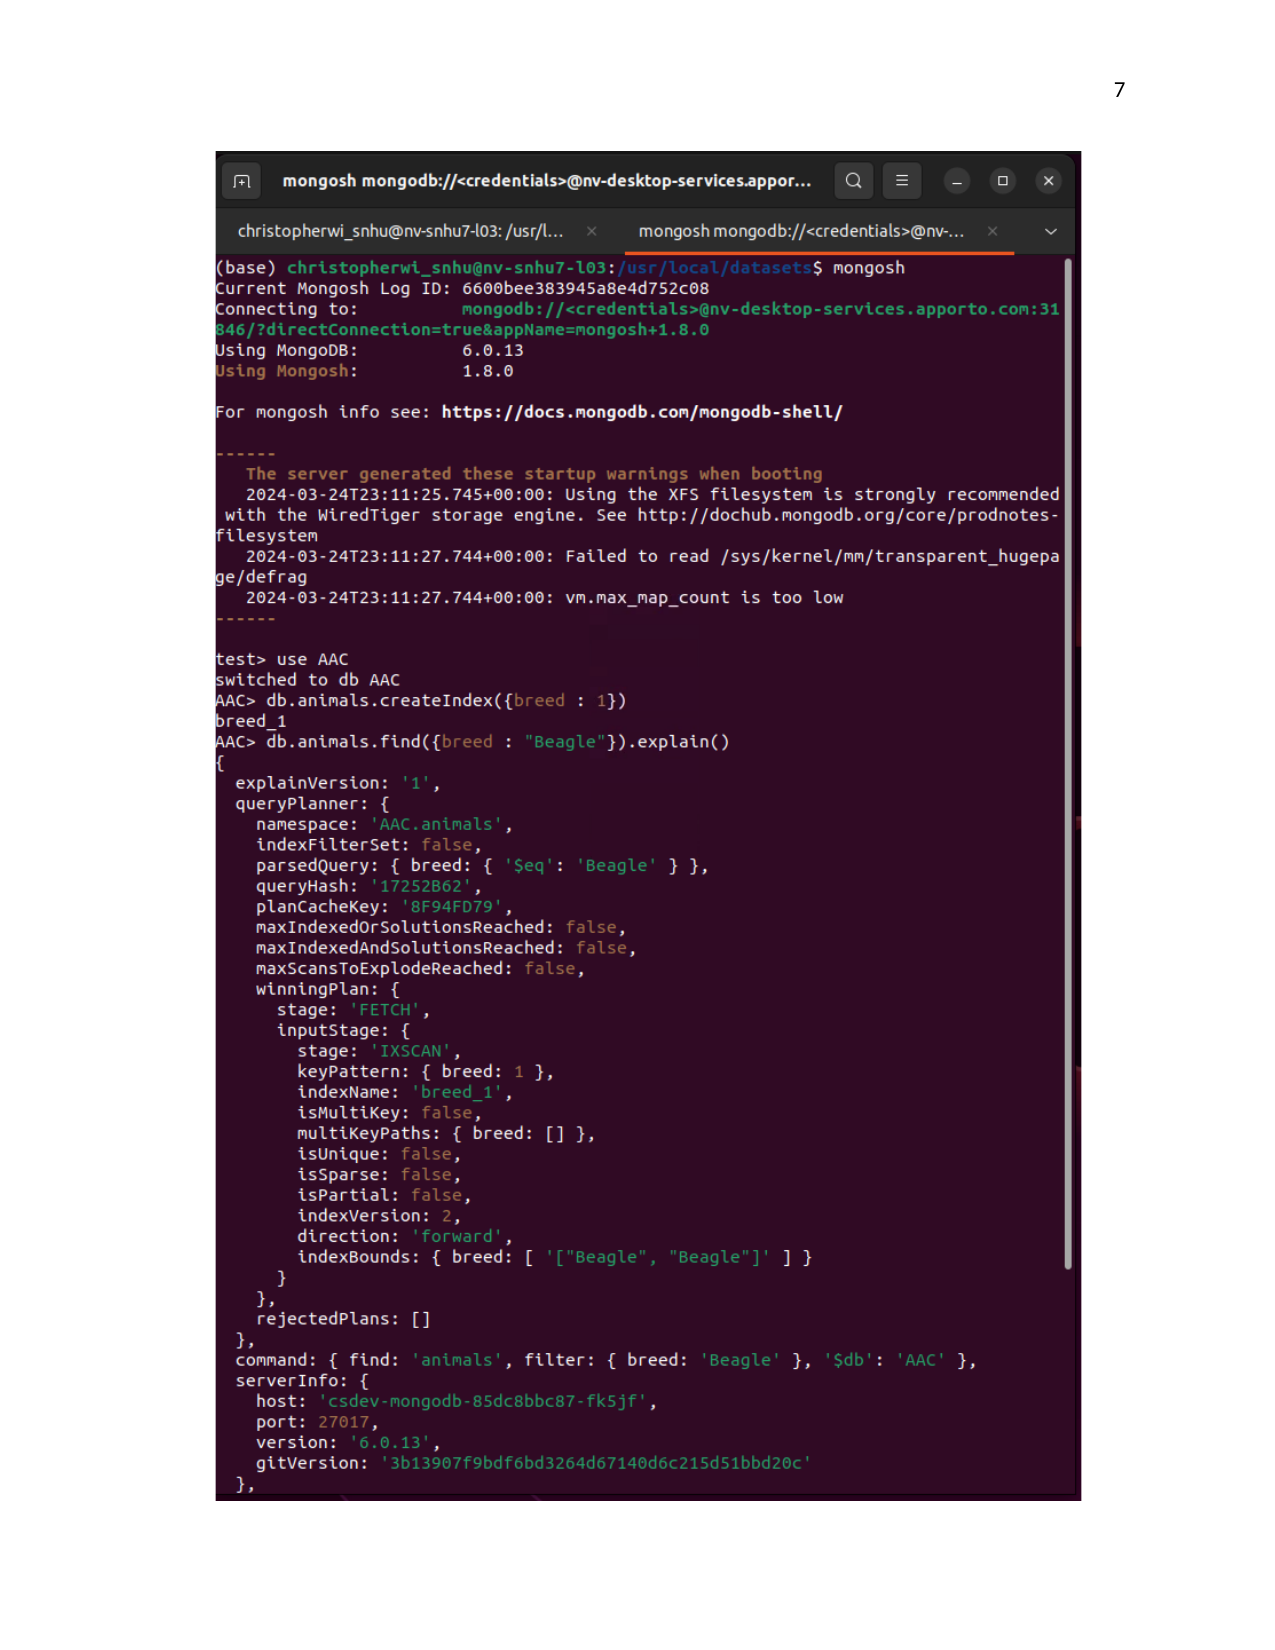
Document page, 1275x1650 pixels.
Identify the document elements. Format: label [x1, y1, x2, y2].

picture [215, 151, 1082, 1501]
